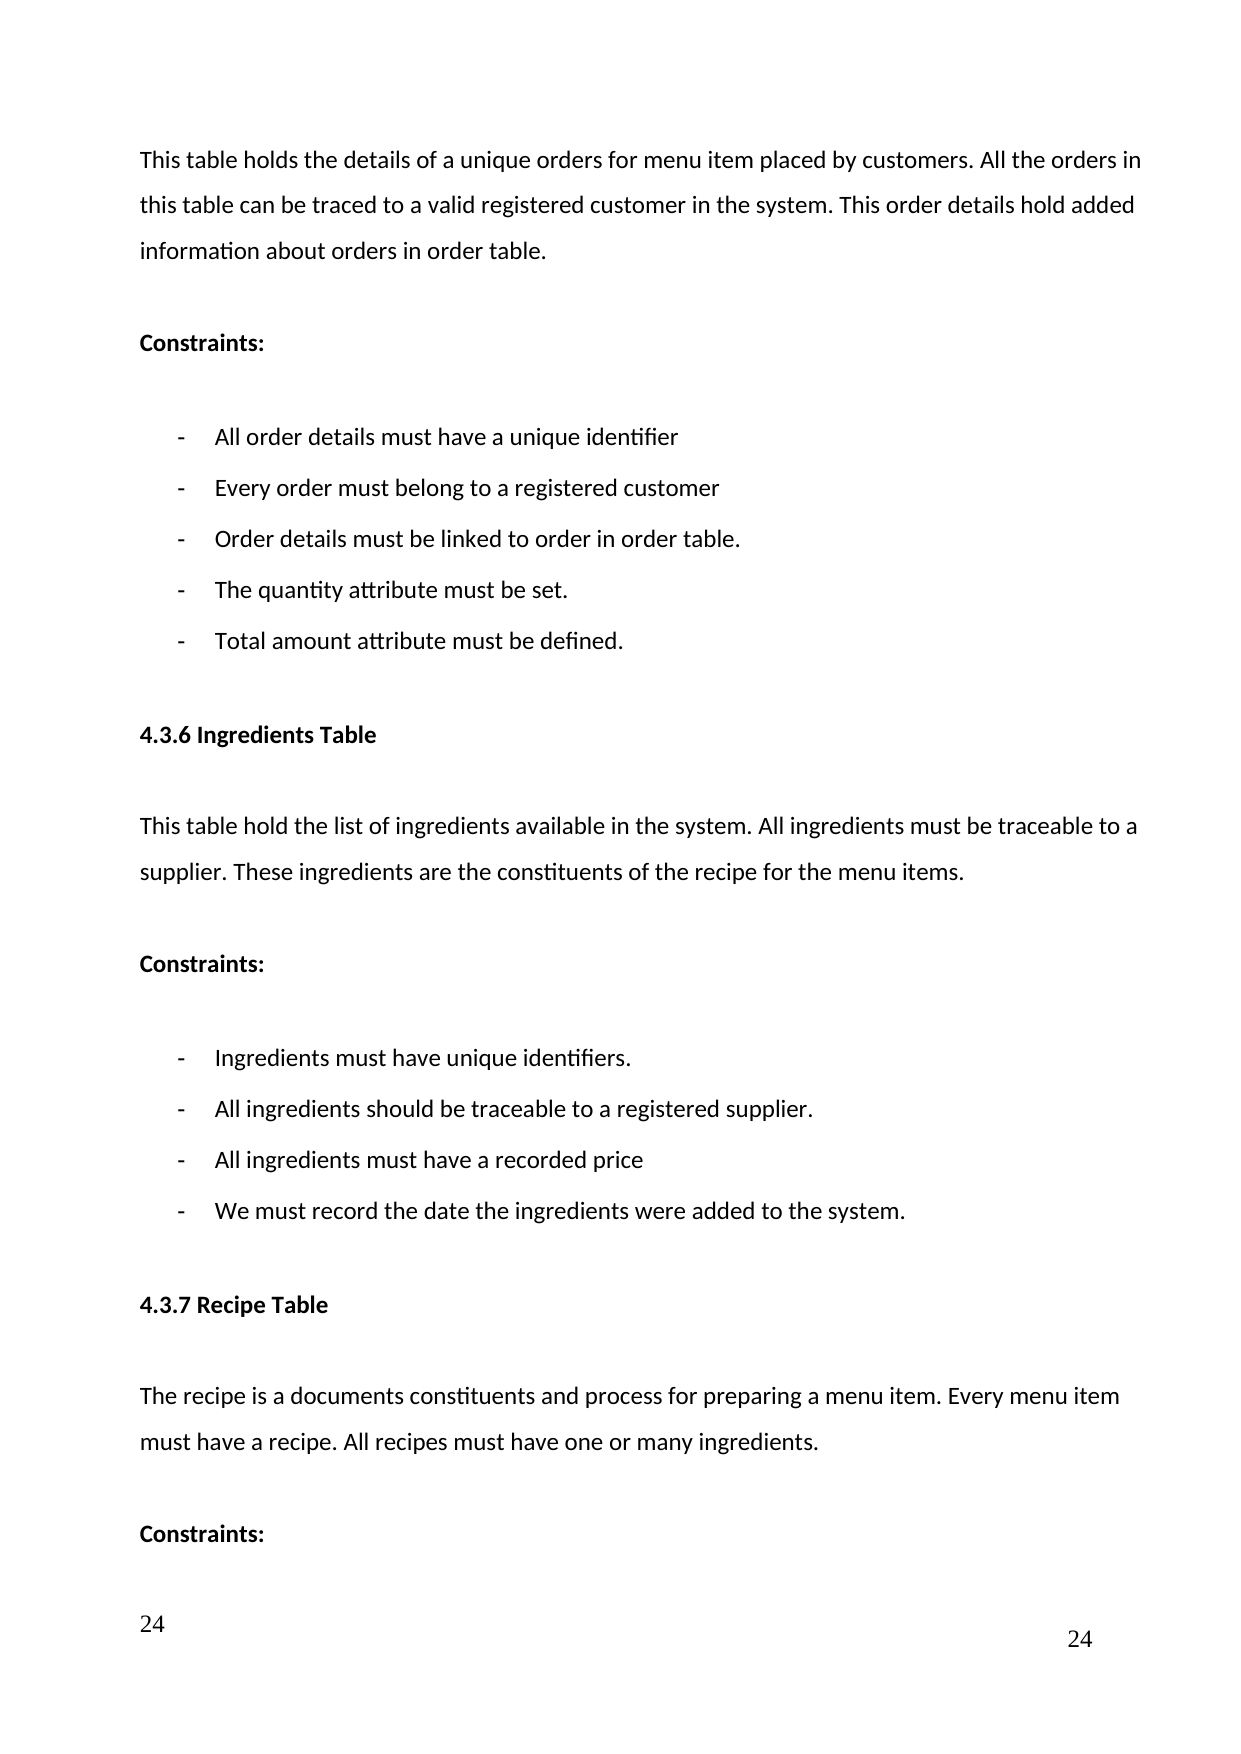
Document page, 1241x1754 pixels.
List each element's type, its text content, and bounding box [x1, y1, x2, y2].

list All ingredients must have a recorded price [177, 1141, 1176, 1175]
list Order details must be linked to order in order table. [177, 520, 1176, 554]
text 4.3.7 Recipe Table [139, 1289, 1176, 1319]
list Total amount attribute must be defined. [177, 622, 1176, 656]
text 4.3.6 Ingredients Table [139, 719, 1176, 749]
text The recipe is a documents constituents and process for preparing a menu item. Every menu item must have a recipe. All recipes must have one or many ingredients. [139, 1381, 1176, 1457]
text This table holds the details of a unique orders for menu item placed by customers. All the orders in this table can be traced to a valid registered customer in the system. This order details hold added information about orders in order table. [139, 144, 1176, 266]
list We must record the date the ingredients were added to the system. [177, 1192, 1176, 1226]
text Constraints: [139, 948, 1176, 978]
text This table hold the list of ingredients available in the system. All ingredients must be traceable to a supplier. These ingredients are the constituents of the recipe for the menu items. [139, 811, 1176, 887]
list All order details must have a unique identifier [177, 418, 1176, 452]
list The quantity attribute must be set. [177, 571, 1176, 605]
text Constraints: [139, 327, 1176, 357]
list All ingredients should be traceable to a registered supplier. [177, 1090, 1176, 1124]
text Constraints: [139, 1518, 1176, 1548]
list Ingredients must have unique identifiers. [177, 1039, 1176, 1073]
list Every order must belong to a registered customer [177, 469, 1176, 503]
